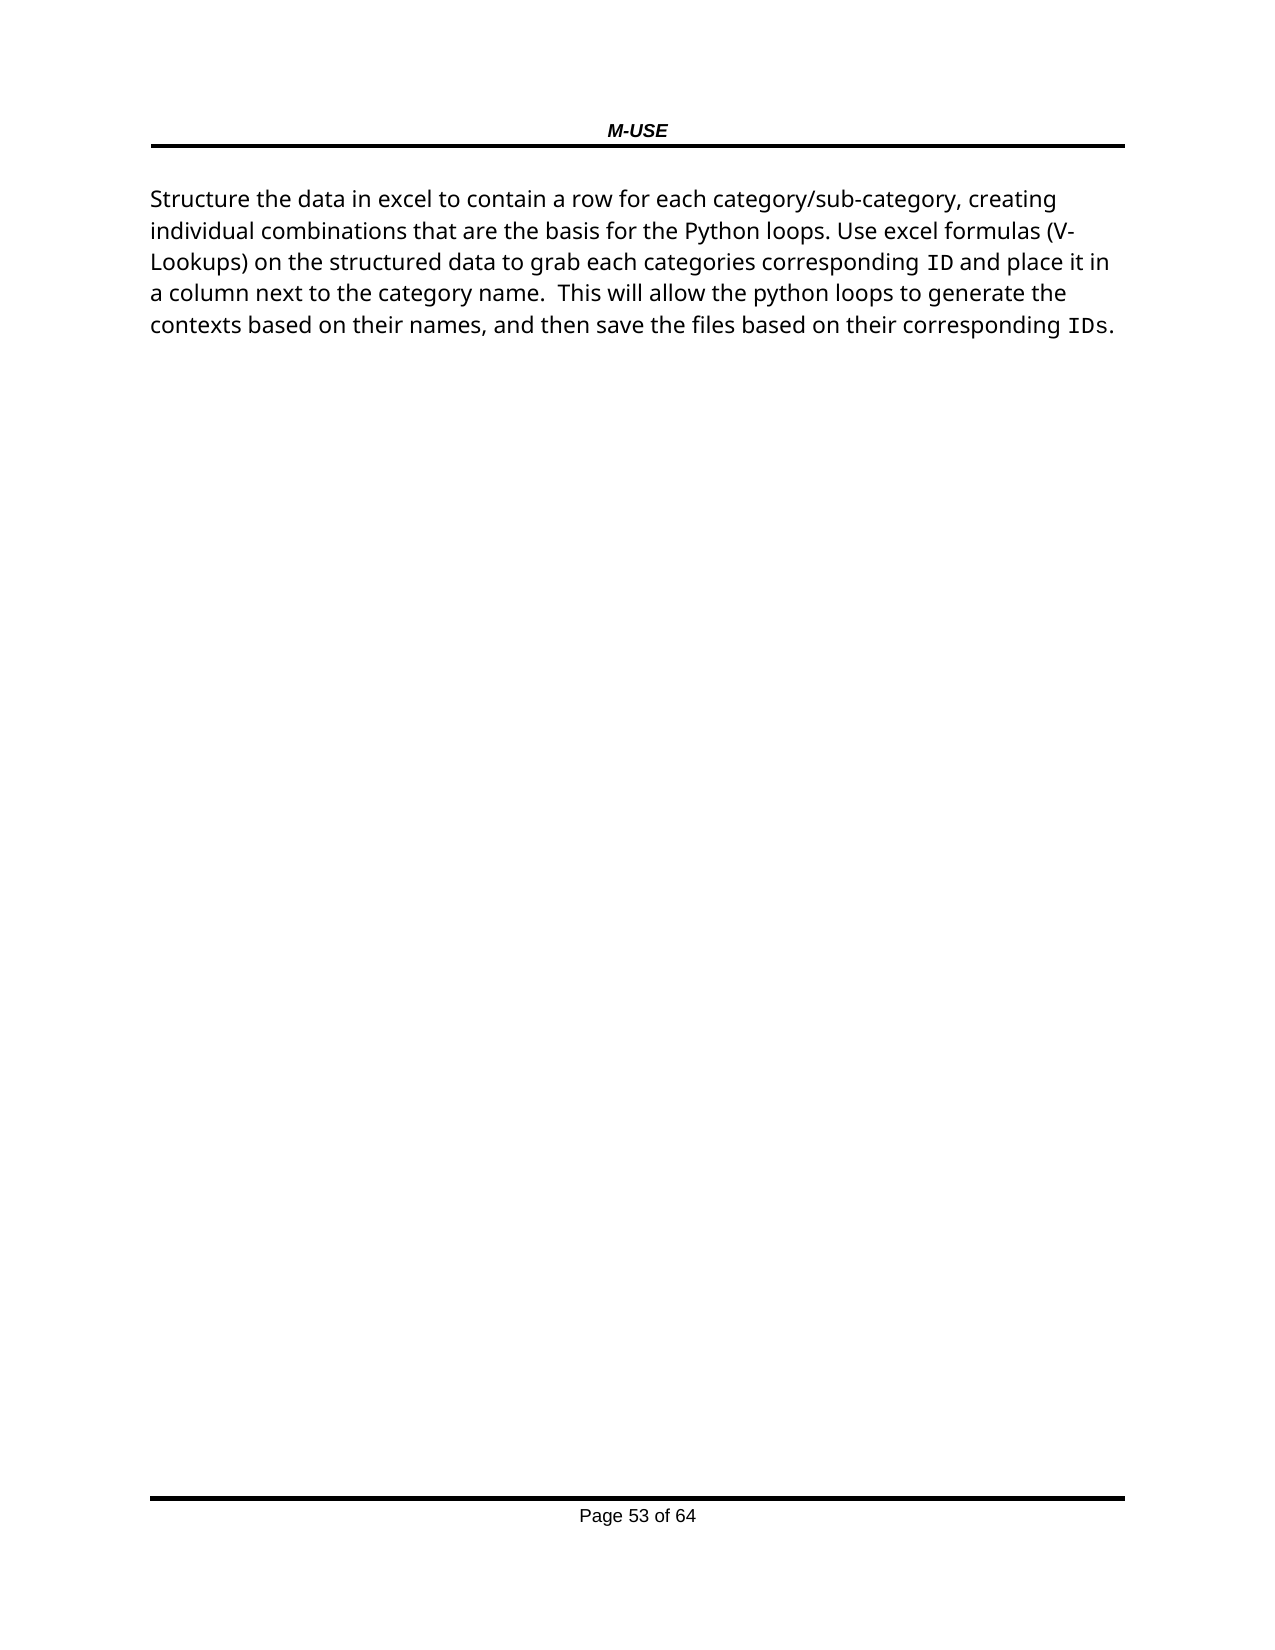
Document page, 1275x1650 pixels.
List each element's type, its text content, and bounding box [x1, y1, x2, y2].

text Structure the data in excel to contain a row for each category/sub-category, creating individual combinations that are the basis for the Python loops. Use excel formulas (V-Lookups) on the structured data to grab each categories corresponding ID and place it in a column next to the category name. This will allow the python loops to generate the contexts based on their names, and then save the files based on their corresponding IDs. [150, 183, 1125, 340]
